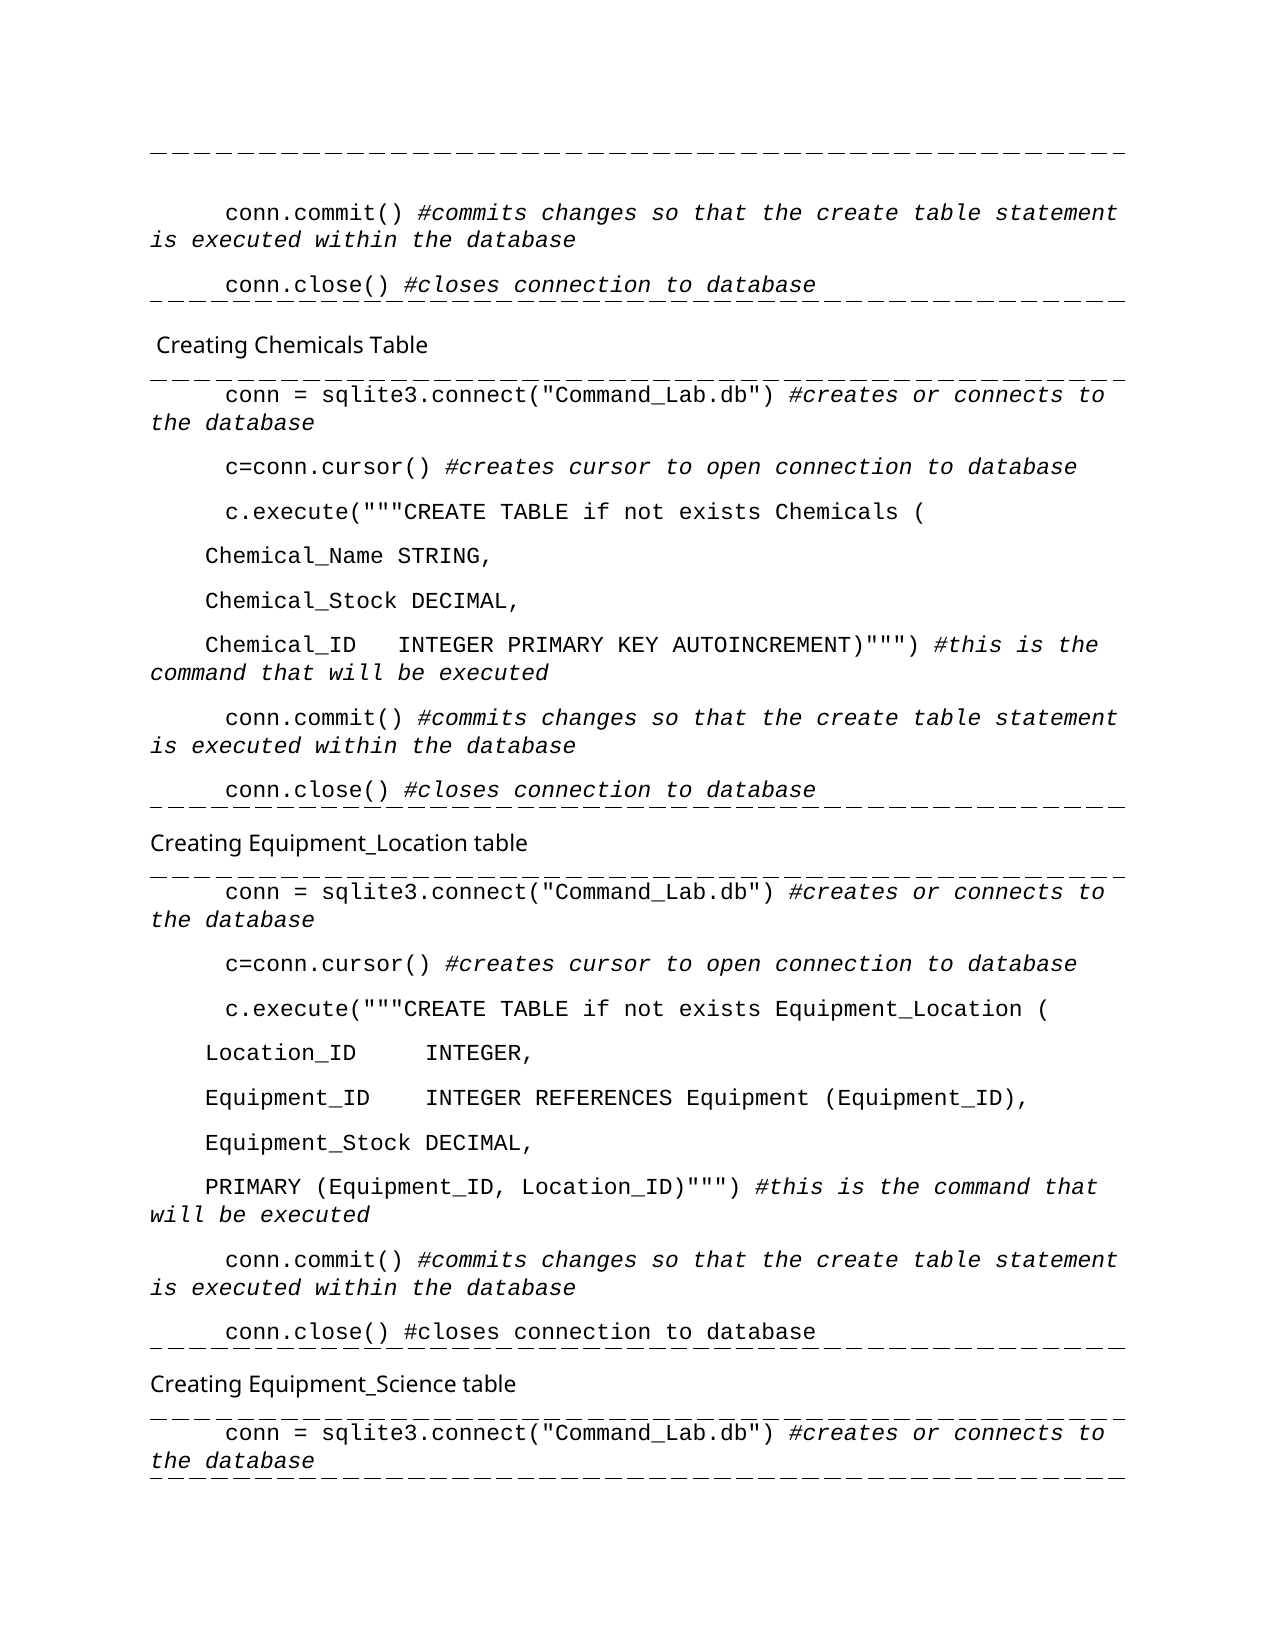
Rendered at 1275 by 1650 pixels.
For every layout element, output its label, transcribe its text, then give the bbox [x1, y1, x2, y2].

text Chemical_Name STRING, [150, 497, 1125, 526]
text c.execute("""CREATE TABLE if not exists Equipment_Location ( [150, 949, 1125, 978]
text conn = sqlite3.connect("Command_Lab.db") #creates or connects to the database [150, 1374, 1125, 1431]
text conn.close() #closes connection to database [150, 1273, 1125, 1305]
text c=conn.cursor() #creates cursor to open connection to database [150, 1446, 1125, 1479]
text Creating Equipment_Science table [150, 1323, 1125, 1355]
text Equipment_ID INTEGER REFERENCES Equipment (Equipment_ID), [150, 1038, 1125, 1068]
text c=conn.cursor() #creates cursor to open connection to database [150, 408, 1125, 437]
text c.execute("""CREATE TABLE if not exists Chemicals ( [150, 452, 1125, 481]
text conn.close() #closes connection to database [150, 731, 1125, 763]
text conn.commit() #commits changes so that the create table statement is executed within the database [150, 1200, 1125, 1257]
text Creating Equipment_Location table [150, 782, 1125, 813]
text Creating Chemicals Table [150, 285, 1125, 316]
text Chemical_ID INTEGER PRIMARY KEY AUTOINCREMENT)""") #this is the command that will be executed [150, 586, 1125, 643]
text conn.close() #closes connection to database [150, 226, 1125, 258]
text conn.commit() #commits changes so that the create table statement is executed within the database [150, 153, 1125, 210]
text conn = sqlite3.connect("Command_Lab.db") #creates or connects to the database [150, 832, 1125, 889]
text Equipment_Stock DECIMAL, [150, 1083, 1125, 1112]
text c=conn.cursor() #creates cursor to open connection to database [150, 905, 1125, 934]
text Location_ID INTEGER, [150, 994, 1125, 1023]
text conn = sqlite3.connect("Command_Lab.db") #creates or connects to the database [150, 335, 1125, 392]
text conn.commit() #commits changes so that the create table statement is executed within the database [150, 658, 1125, 716]
text PRIMARY (Equipment_ID, Location_ID)""") #this is the command that will be executed [150, 1128, 1125, 1185]
text Chemical_Stock DECIMAL, [150, 541, 1125, 571]
